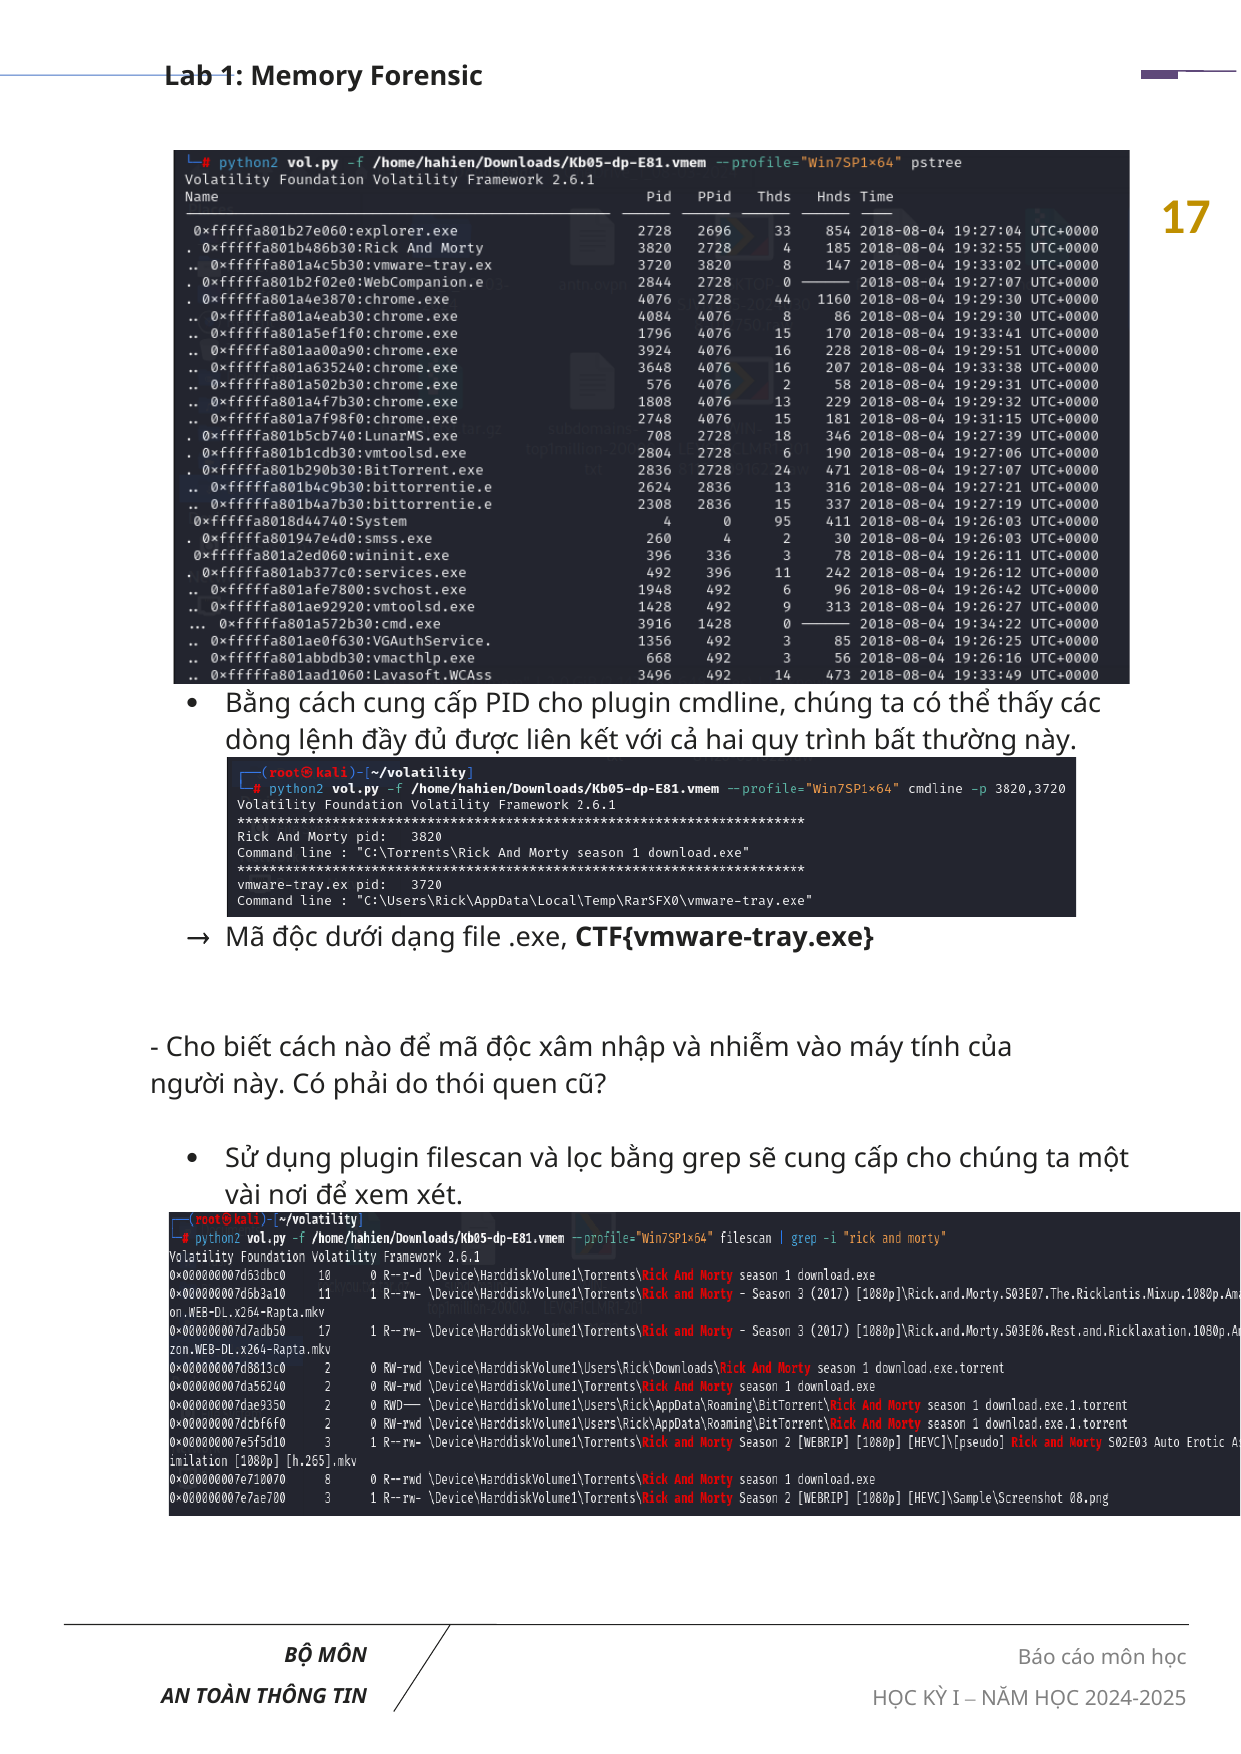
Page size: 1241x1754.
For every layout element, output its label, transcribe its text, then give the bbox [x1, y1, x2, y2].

text người này. Có phải do thói quen cũ? [150, 1064, 1153, 1101]
text - Cho biết cách nào để mã độc xâm nhập và nhiễm vào máy tính của [150, 1028, 1153, 1064]
list Mã độc dưới dạng file .exe, CTF{vmware-tray.exe} [187, 917, 1153, 954]
list Sử dụng plugin filescan và lọc bằng grep sẽ cung cấp cho chúng ta một vài nơi để xem xét. [187, 1138, 1153, 1212]
list Bằng cách cung cấp PID cho plugin cmdline, chúng ta có thể thấy các dòng lệnh đầy đủ được liên kết với cả hai quy trình bất thường này. [187, 684, 1153, 758]
